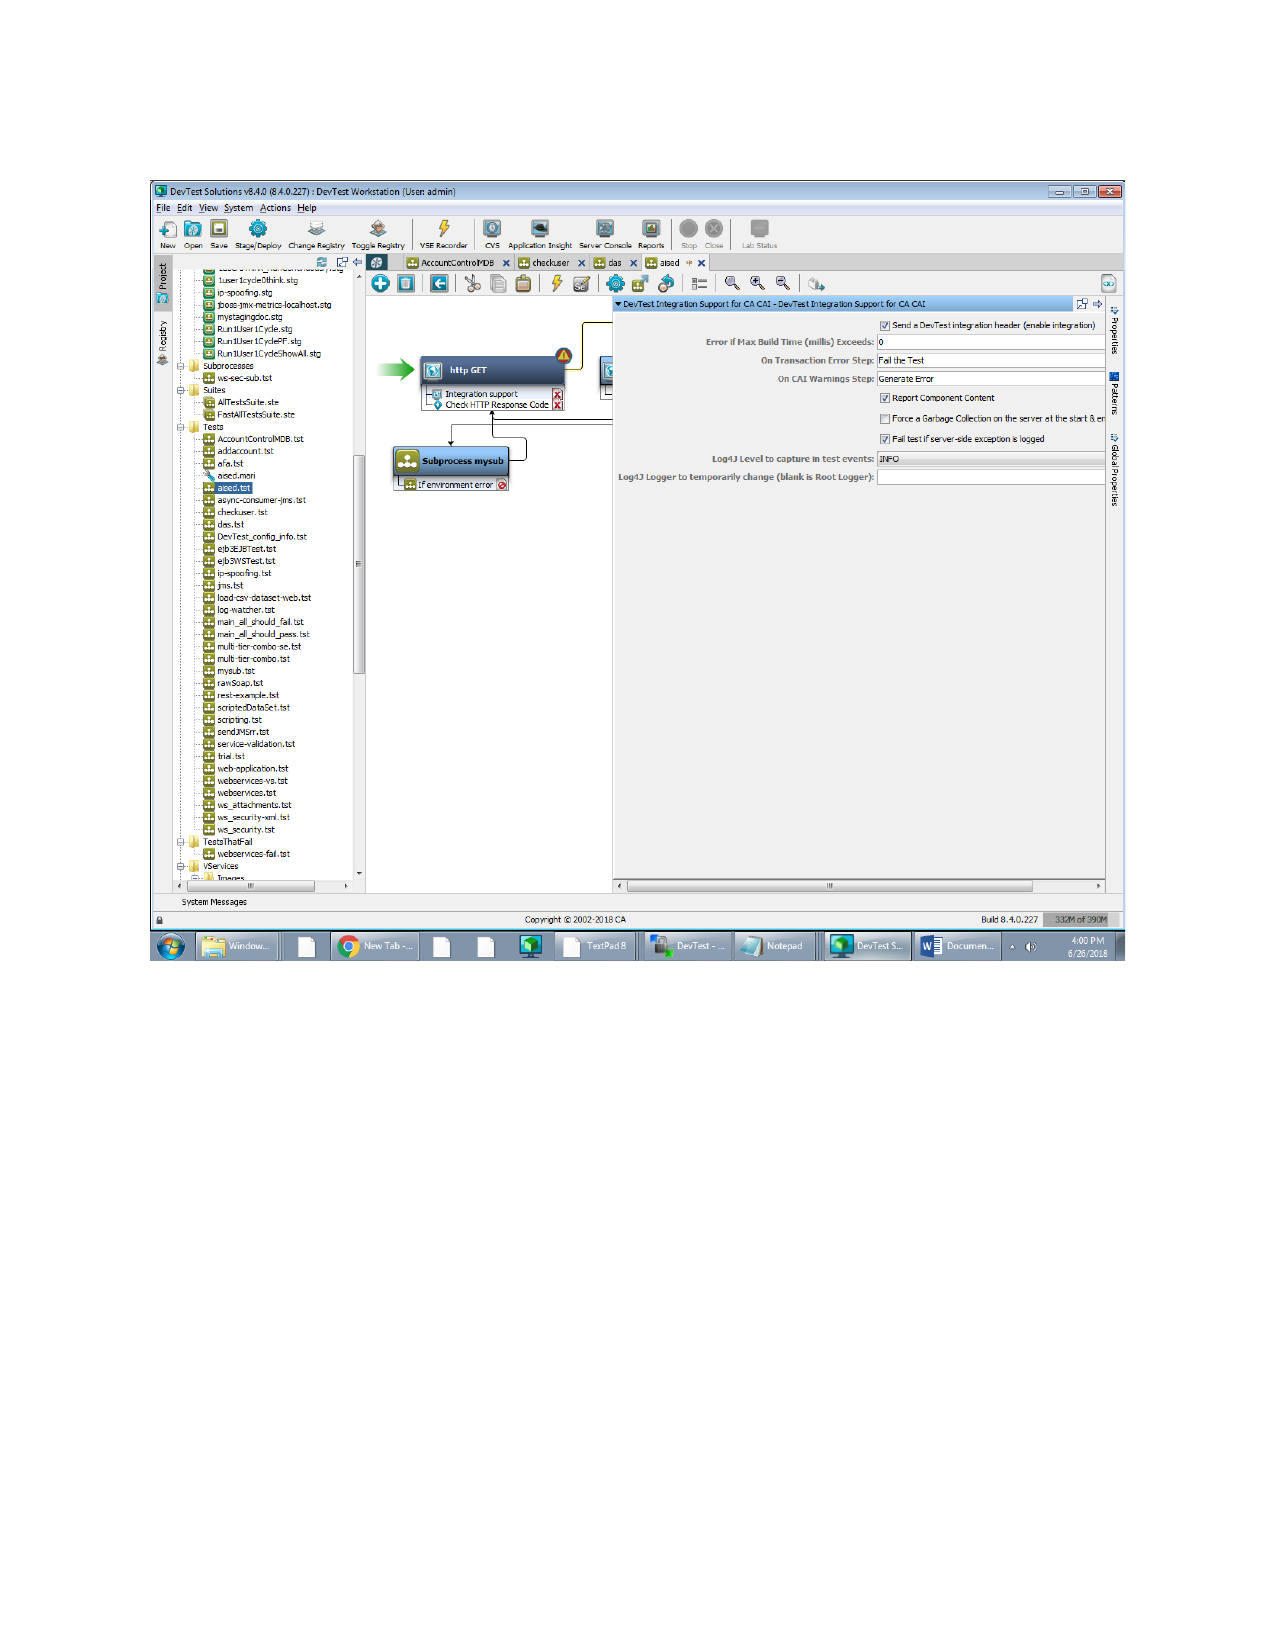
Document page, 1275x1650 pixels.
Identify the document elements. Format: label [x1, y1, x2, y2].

picture [150, 180, 1125, 961]
